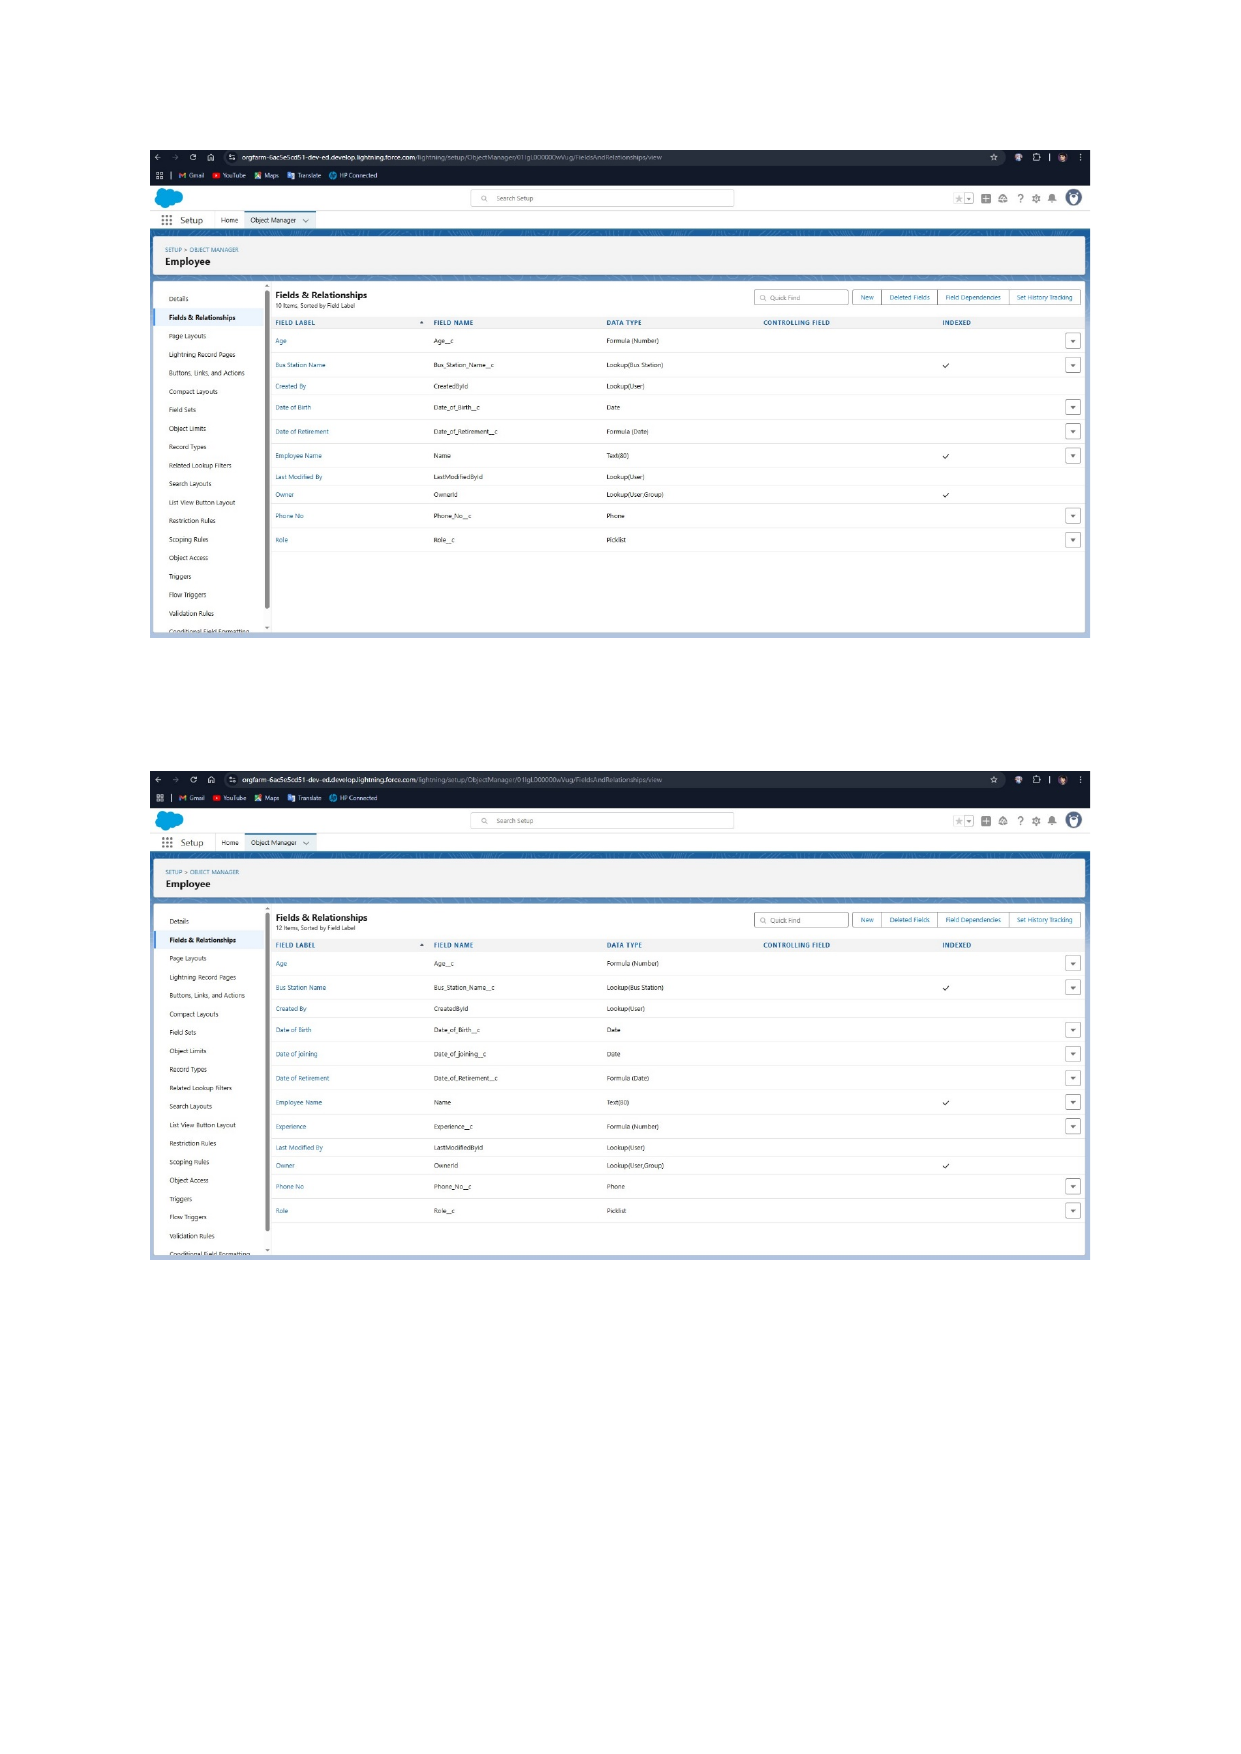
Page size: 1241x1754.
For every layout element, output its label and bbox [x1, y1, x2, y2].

picture [150, 150, 1091, 638]
picture [150, 771, 1091, 1260]
